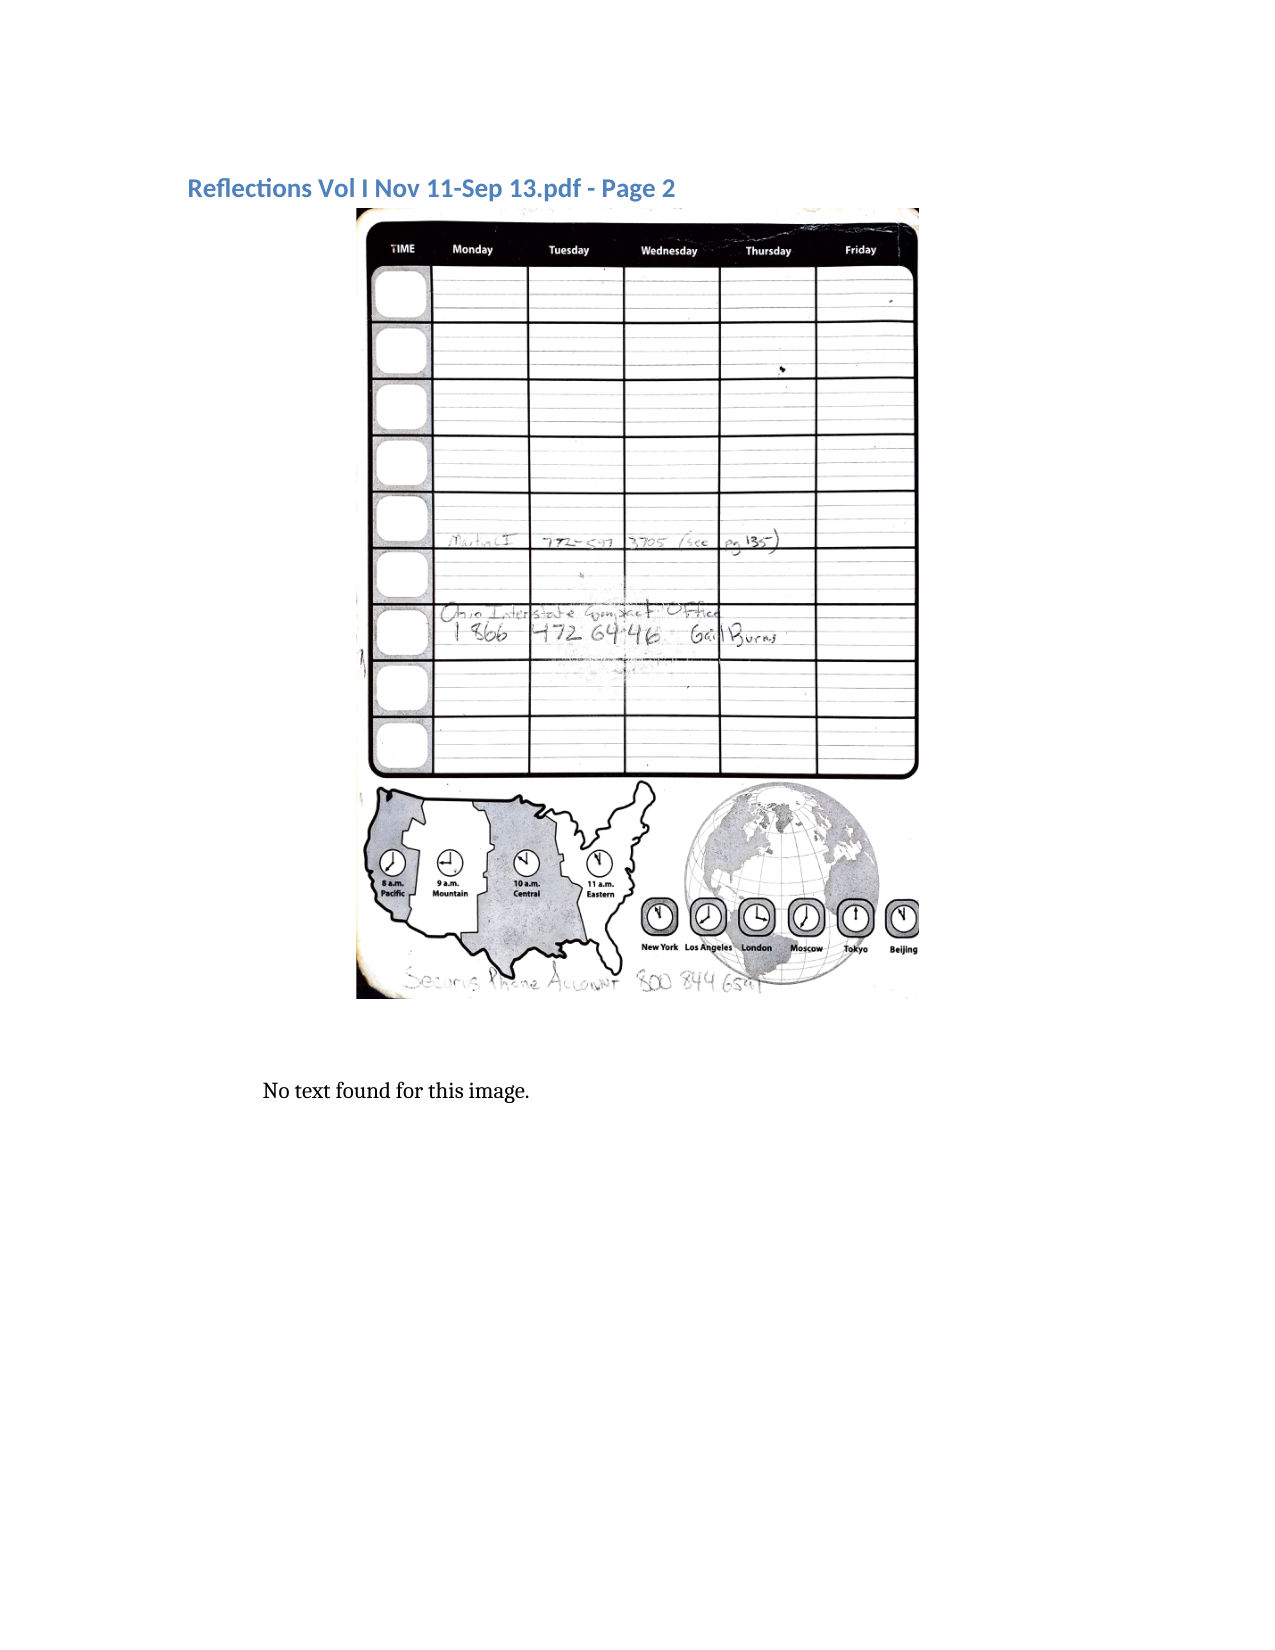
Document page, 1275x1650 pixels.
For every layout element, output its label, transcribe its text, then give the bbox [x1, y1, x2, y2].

subtitle Reflections Vol I Nov 11-Sep 13.pdf - Page 2 [187, 171, 1087, 204]
text No text found for this image. [262, 1077, 1012, 1104]
picture [356, 208, 919, 999]
